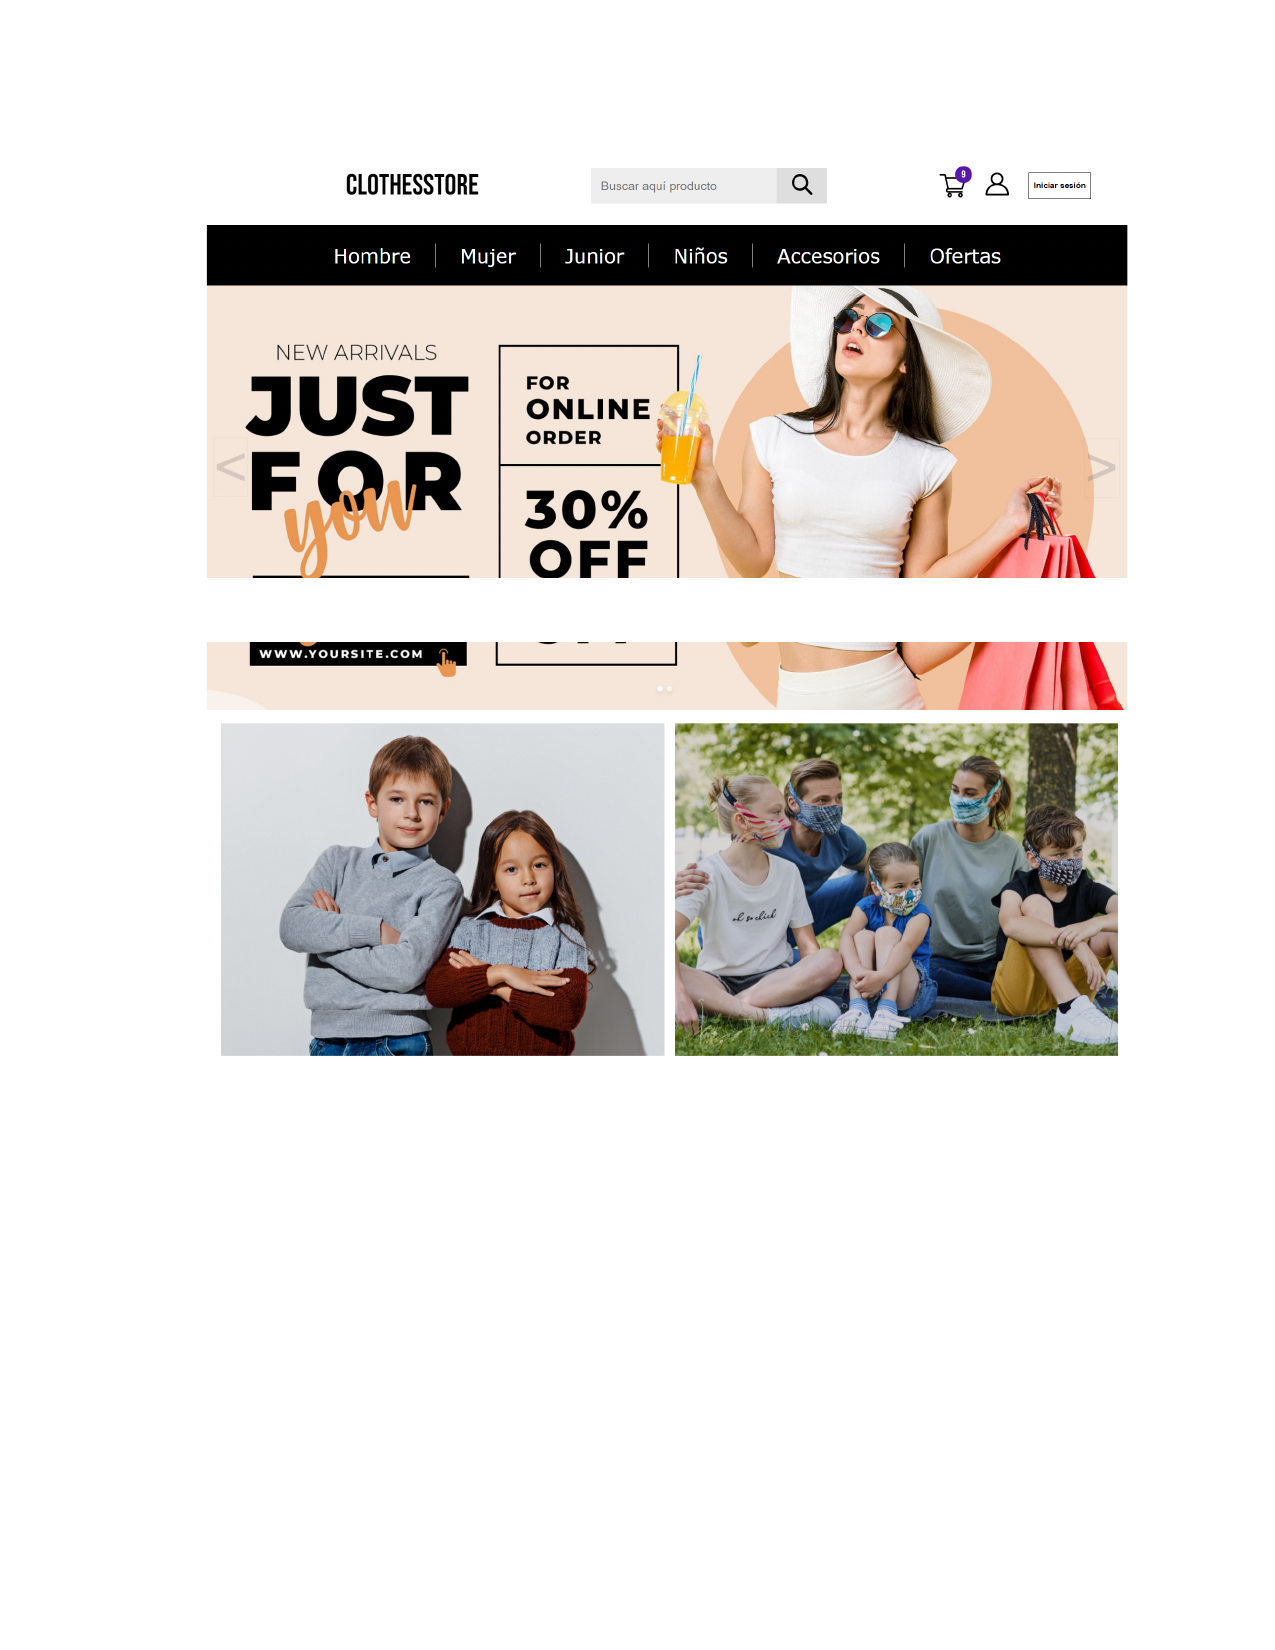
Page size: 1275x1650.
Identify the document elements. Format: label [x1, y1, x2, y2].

picture [206, 642, 1128, 1071]
picture [206, 147, 1128, 578]
